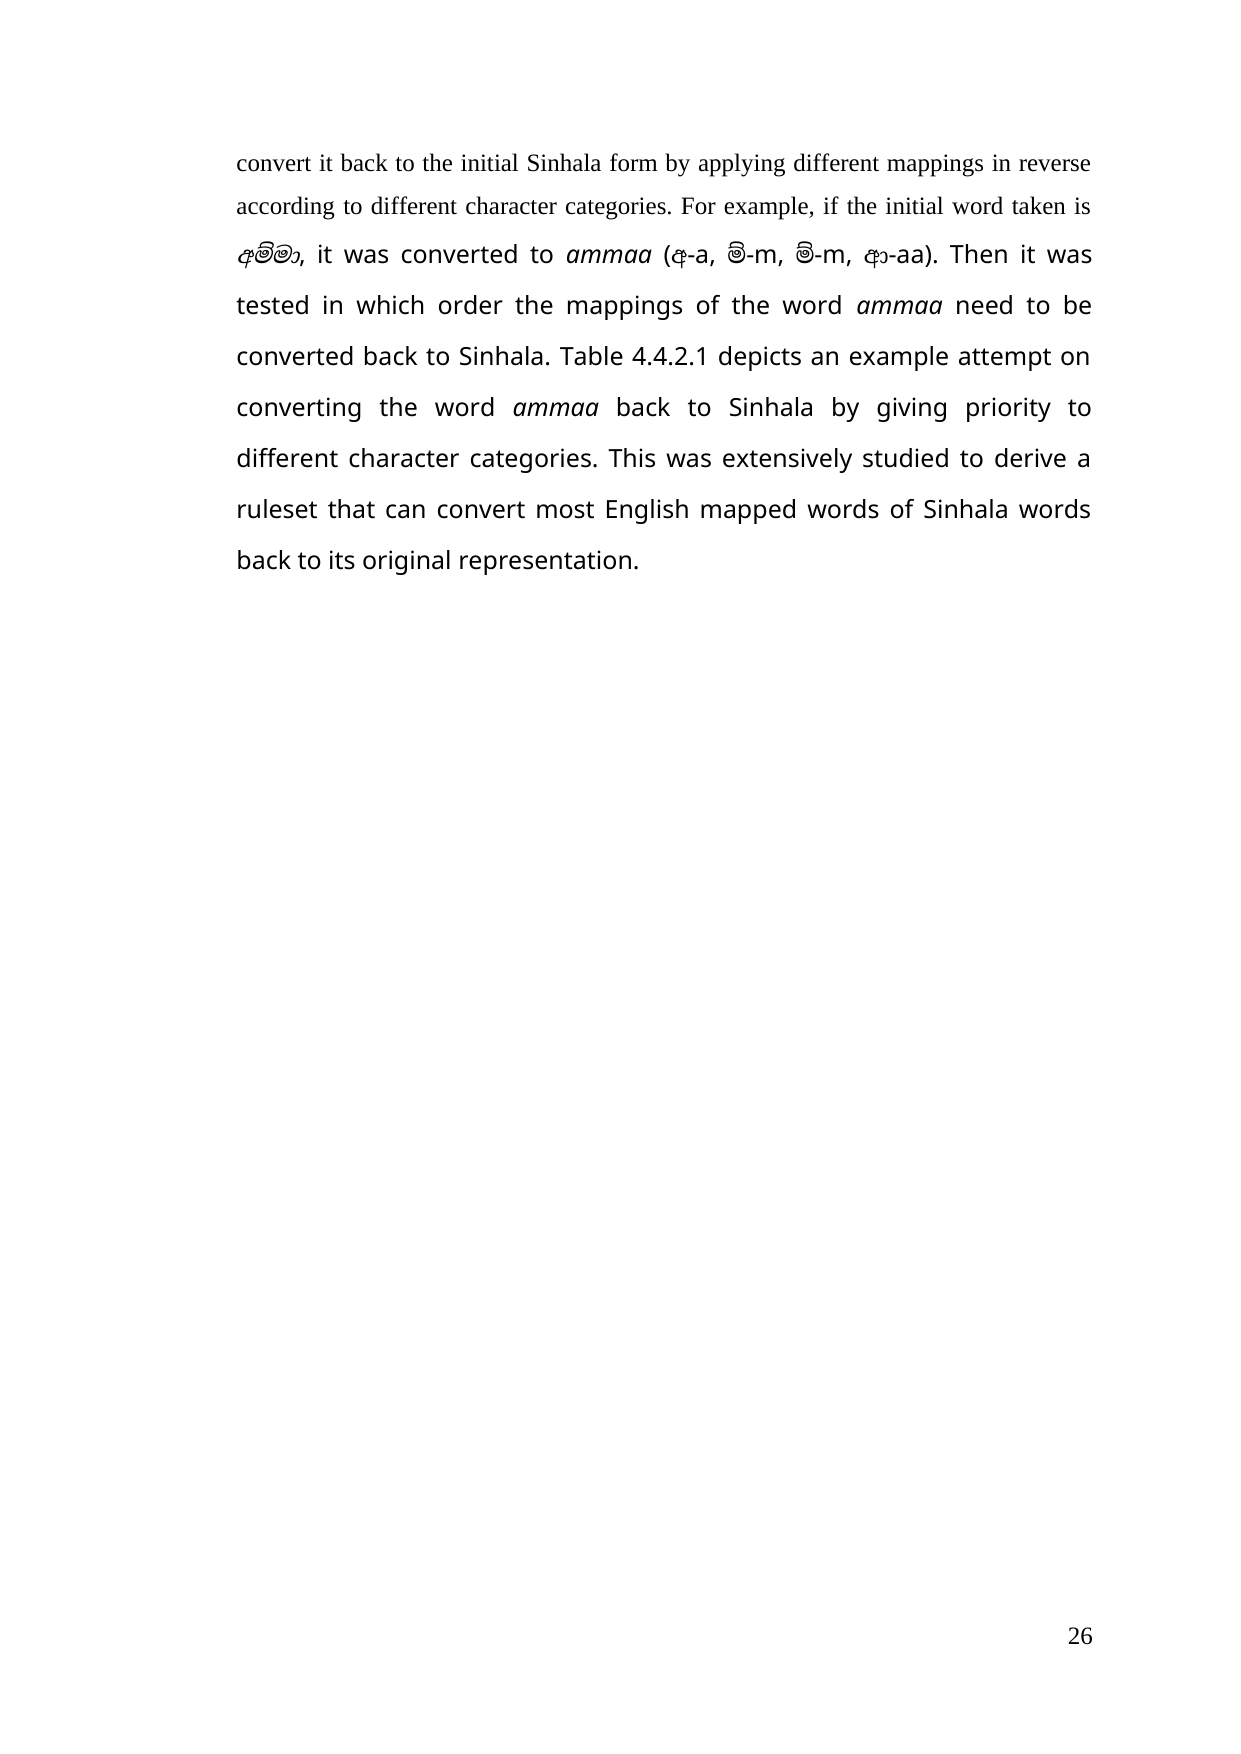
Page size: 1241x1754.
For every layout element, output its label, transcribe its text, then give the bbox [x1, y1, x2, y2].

text The same distinct Sinhala word set extracted from the Sinhala-English code-switched dataset were utilized to test the logical order of converting words written in English mappings into the respective Sinhalese representation. First, each word was written in using the corresponding English mappings. Then the author attempted to convert it back to the initial Sinhala form by applying different mappings in reverse according to different character categories. For example, if the initial word taken is අම්මා, it was converted to ammaa (අ-a, ම්-m, ම්-m, ආ-aa). Then it was tested in which order the mappings of the word ammaa need to be converted back to Sinhala. Table 4.4.2.1 depicts an example attempt on converting the word ammaa back to Sinhala by giving priority to different character categories. This was extensively studied to derive a ruleset that can convert most English mapped words of Sinhala words back to its original representation. [236, 148, 1092, 577]
